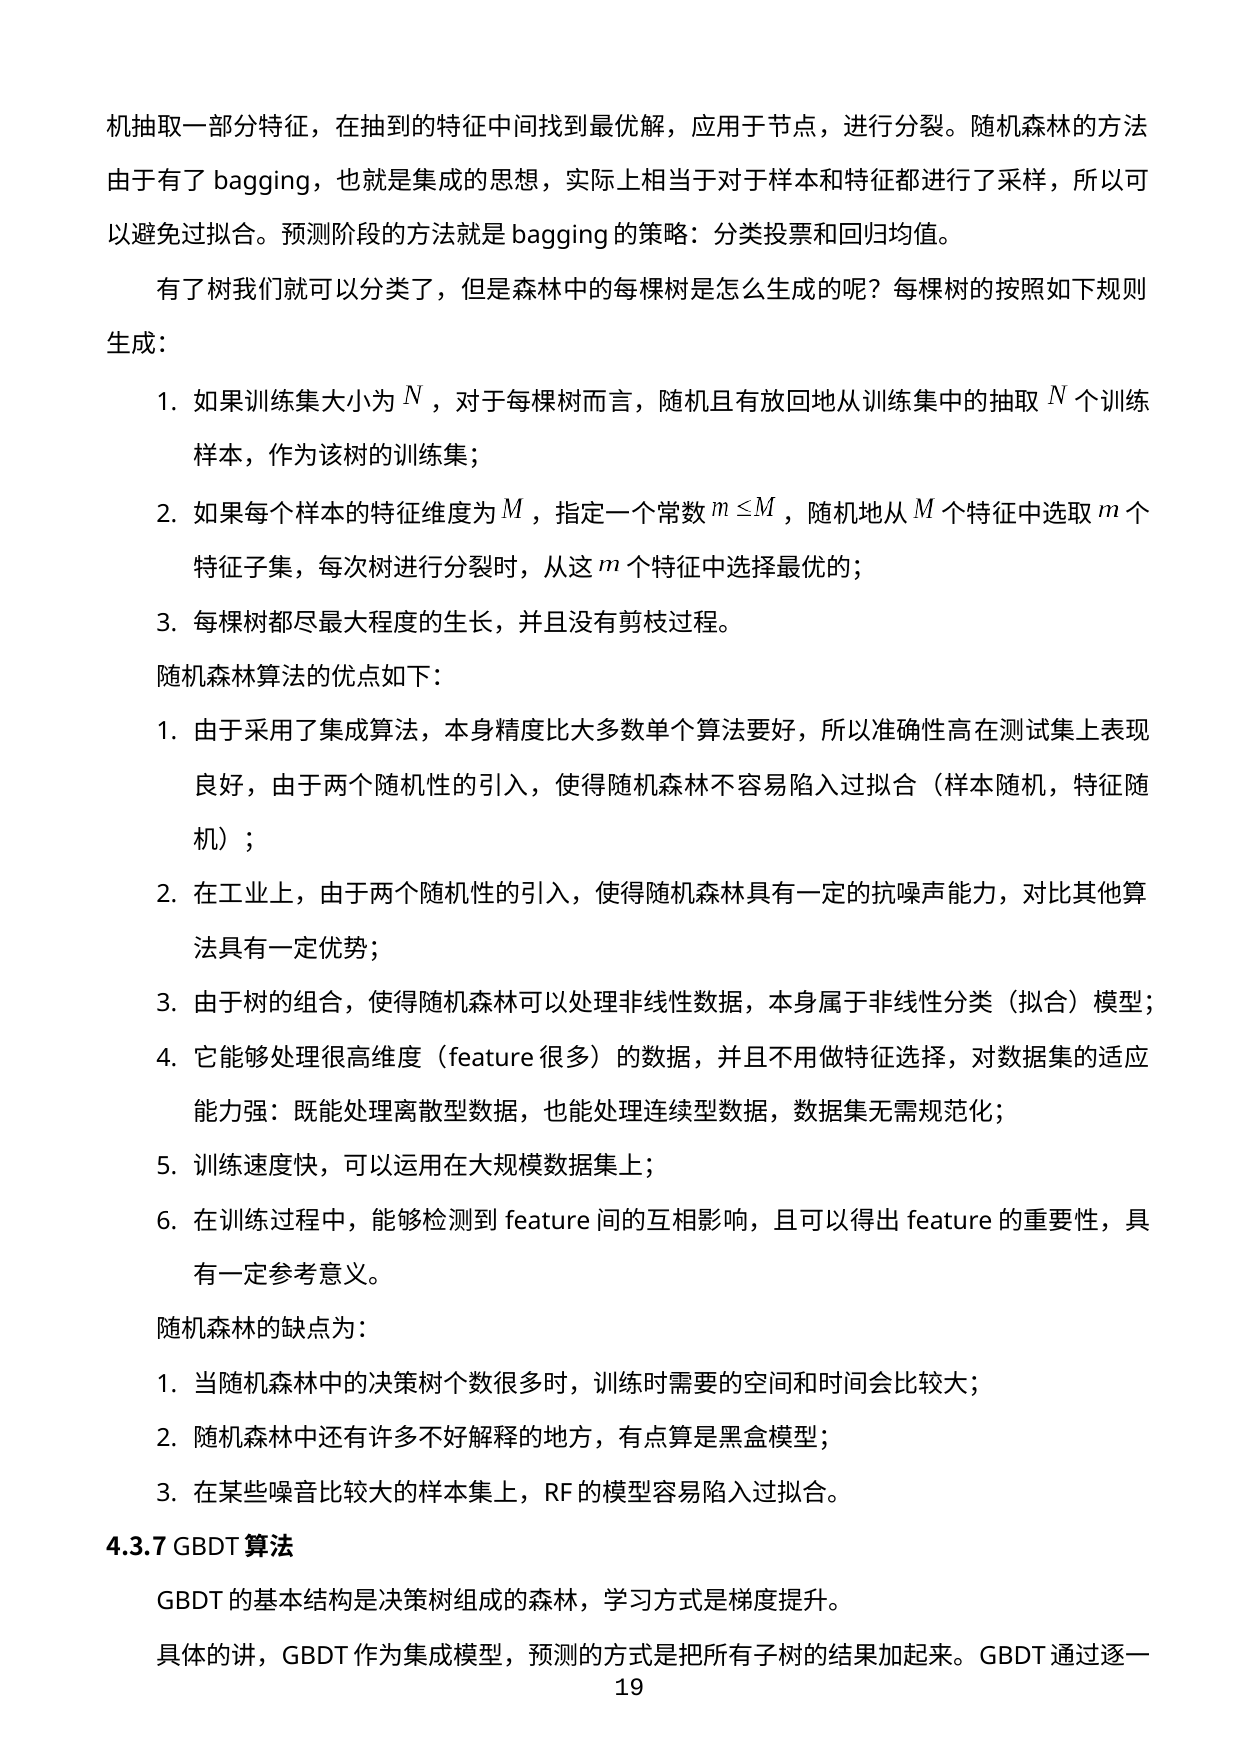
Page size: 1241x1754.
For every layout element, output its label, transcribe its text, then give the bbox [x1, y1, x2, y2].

list 训练速度快，可以运用在大规模数据集上； [156, 1146, 1151, 1182]
subtitle 4.3.7 GBDT算法 [106, 1526, 1151, 1563]
list 如果每个样本的特征维度为，指定一个常数，随机地从个特征中选取个特征子集，每次树进行分裂时，从这个特征中选择最优的； [156, 490, 1151, 584]
list 它能够处理很高维度（feature很多）的数据，并且不用做特征选择，对数据集的适应能力强：既能处理离散型数据，也能处理连续型数据，数据集无需规范化； [156, 1037, 1151, 1128]
list 在训练过程中，能够检测到feature间的互相影响，且可以得出feature的重要性，具有一定参考意义。 [156, 1200, 1151, 1291]
text 有了树我们就可以分类了，但是森林中的每棵树是怎么生成的呢？每棵树的按照如下规则生成： [106, 269, 1151, 360]
list 当随机森林中的决策树个数很多时，训练时需要的空间和时间会比较大； [156, 1363, 1151, 1399]
list 每棵树都尽最大程度的生长，并且没有剪枝过程。 [156, 602, 1151, 638]
list 在工业上，由于两个随机性的引入，使得随机森林具有一定的抗噪声能力，对比其他算法具有一定优势； [156, 874, 1151, 964]
list 如果训练集大小为，对于每棵树而言，随机且有放回地从训练集中的抽取个训练样本，作为该树的训练集； [156, 378, 1151, 472]
text GBDT的基本结构是决策树组成的森林，学习方式是梯度提升。 [106, 1581, 1151, 1617]
list 随机森林中还有许多不好解释的地方，有点算是黑盒模型； [156, 1418, 1151, 1454]
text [106, 106, 1151, 251]
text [106, 1635, 1151, 1671]
text 随机森林算法的优点如下： [106, 656, 1151, 693]
list 由于树的组合，使得随机森林可以处理非线性数据，本身属于非线性分类（拟合）模型； [156, 983, 1151, 1019]
list 由于采用了集成算法，本身精度比大多数单个算法要好，所以准确性高在测试集上表现良好，由于两个随机性的引入，使得随机森林不容易陷入过拟合（样本随机，特征随机）； [156, 711, 1151, 856]
text 随机森林的缺点为： [156, 1309, 1151, 1345]
list 在某些噪音比较大的样本集上，RF的模型容易陷入过拟合。 [156, 1472, 1151, 1508]
